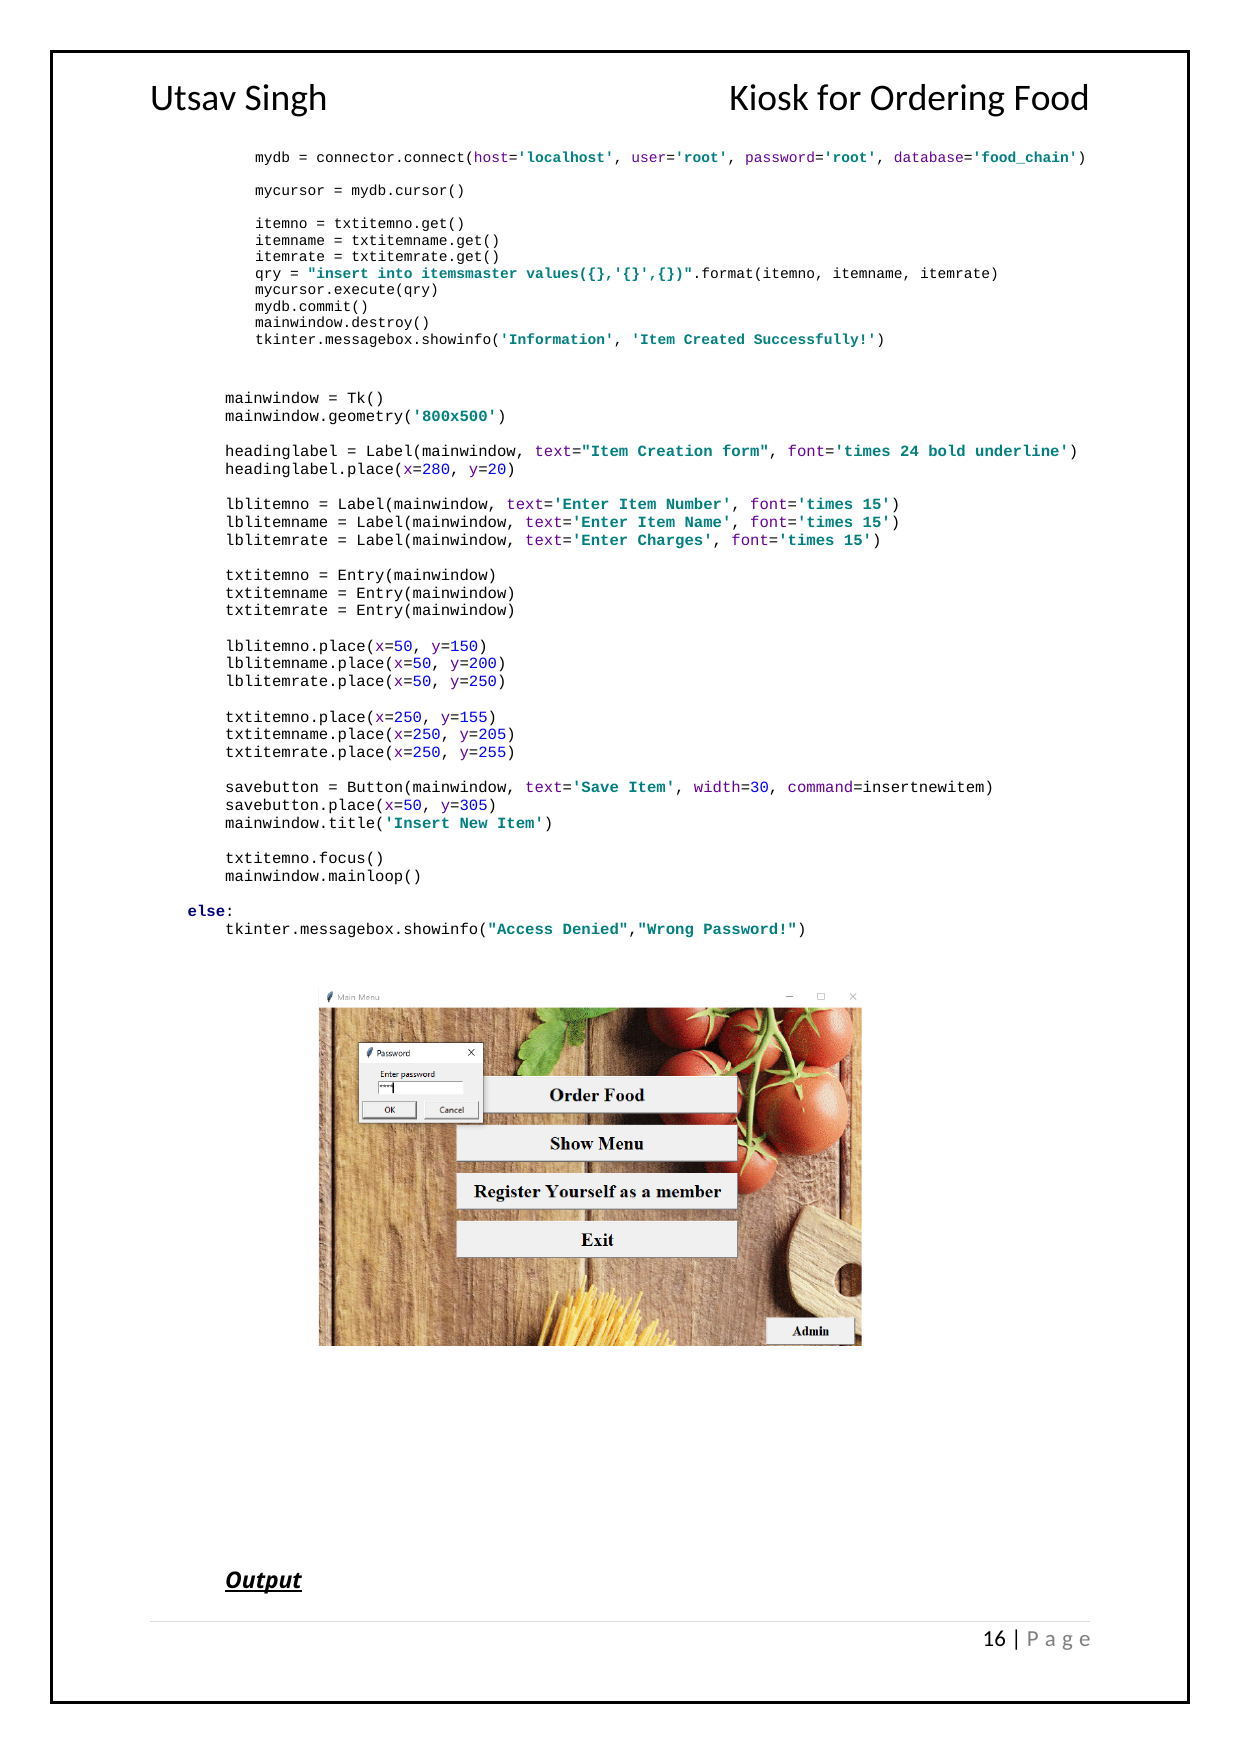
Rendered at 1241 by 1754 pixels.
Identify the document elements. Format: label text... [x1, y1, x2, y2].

text mainwindow = Tk() mainwindow.geometry('800x500') headinglabel = Label(mainwindow, text="Item Creation form", font='times 24 bold underline') headinglabel.place(x=280, y=20) lblitemno = Label(mainwindow, text='Enter Item Number', font='times 15') lblitemname = Label(mainwindow, text='Enter Item Name', font='times 15') lblitemrate = Label(mainwindow, text='Enter Charges', font='times 15') txtitemno = Entry(mainwindow) txtitemname = Entry(mainwindow) txtitemrate = Entry(mainwindow) lblitemno.place(x=50, y=150) lblitemname.place(x=50, y=200) lblitemrate.place(x=50, y=250) txtitemno.place(x=250, y=155) txtitemname.place(x=250, y=205) txtitemrate.place(x=250, y=255) savebutton = Button(mainwindow, text='Save Item', width=30, command=insertnewitem) savebutton.place(x=50, y=305) mainwindow.title('Insert New Item') txtitemno.focus() mainwindow.mainloop() else: tkinter.messagebox.showinfo("Access Denied","Wrong Password!") [150, 374, 1090, 939]
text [150, 150, 1090, 349]
picture [317, 988, 865, 1347]
list Output [225, 1564, 1090, 1595]
